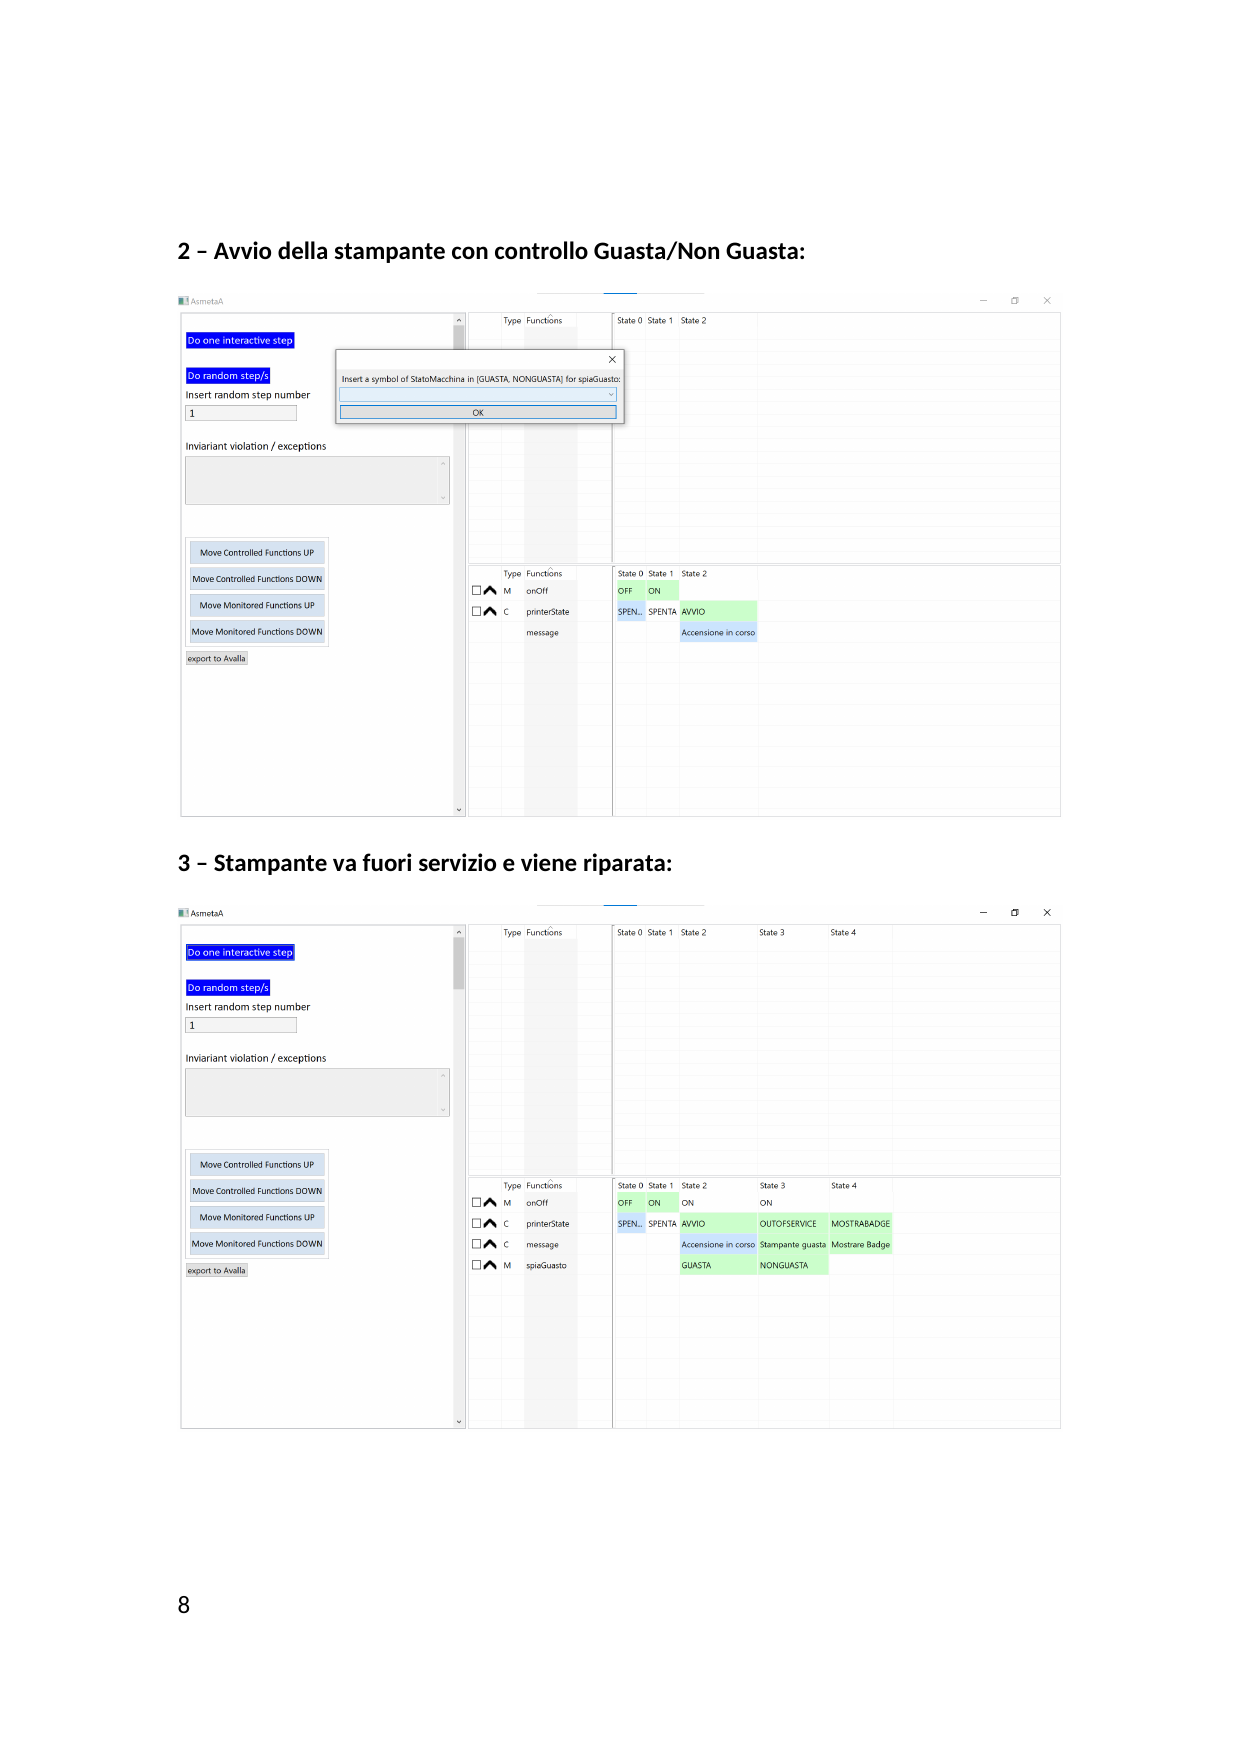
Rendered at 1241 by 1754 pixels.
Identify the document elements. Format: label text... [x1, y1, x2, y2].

text 2 – Avvio della stampante con controllo Guasta/Non Guasta: [177, 235, 1063, 266]
text 3 – Stampante va fuori servizio e viene riparata: [177, 847, 1063, 878]
picture [177, 905, 1063, 1432]
picture [177, 293, 1063, 820]
